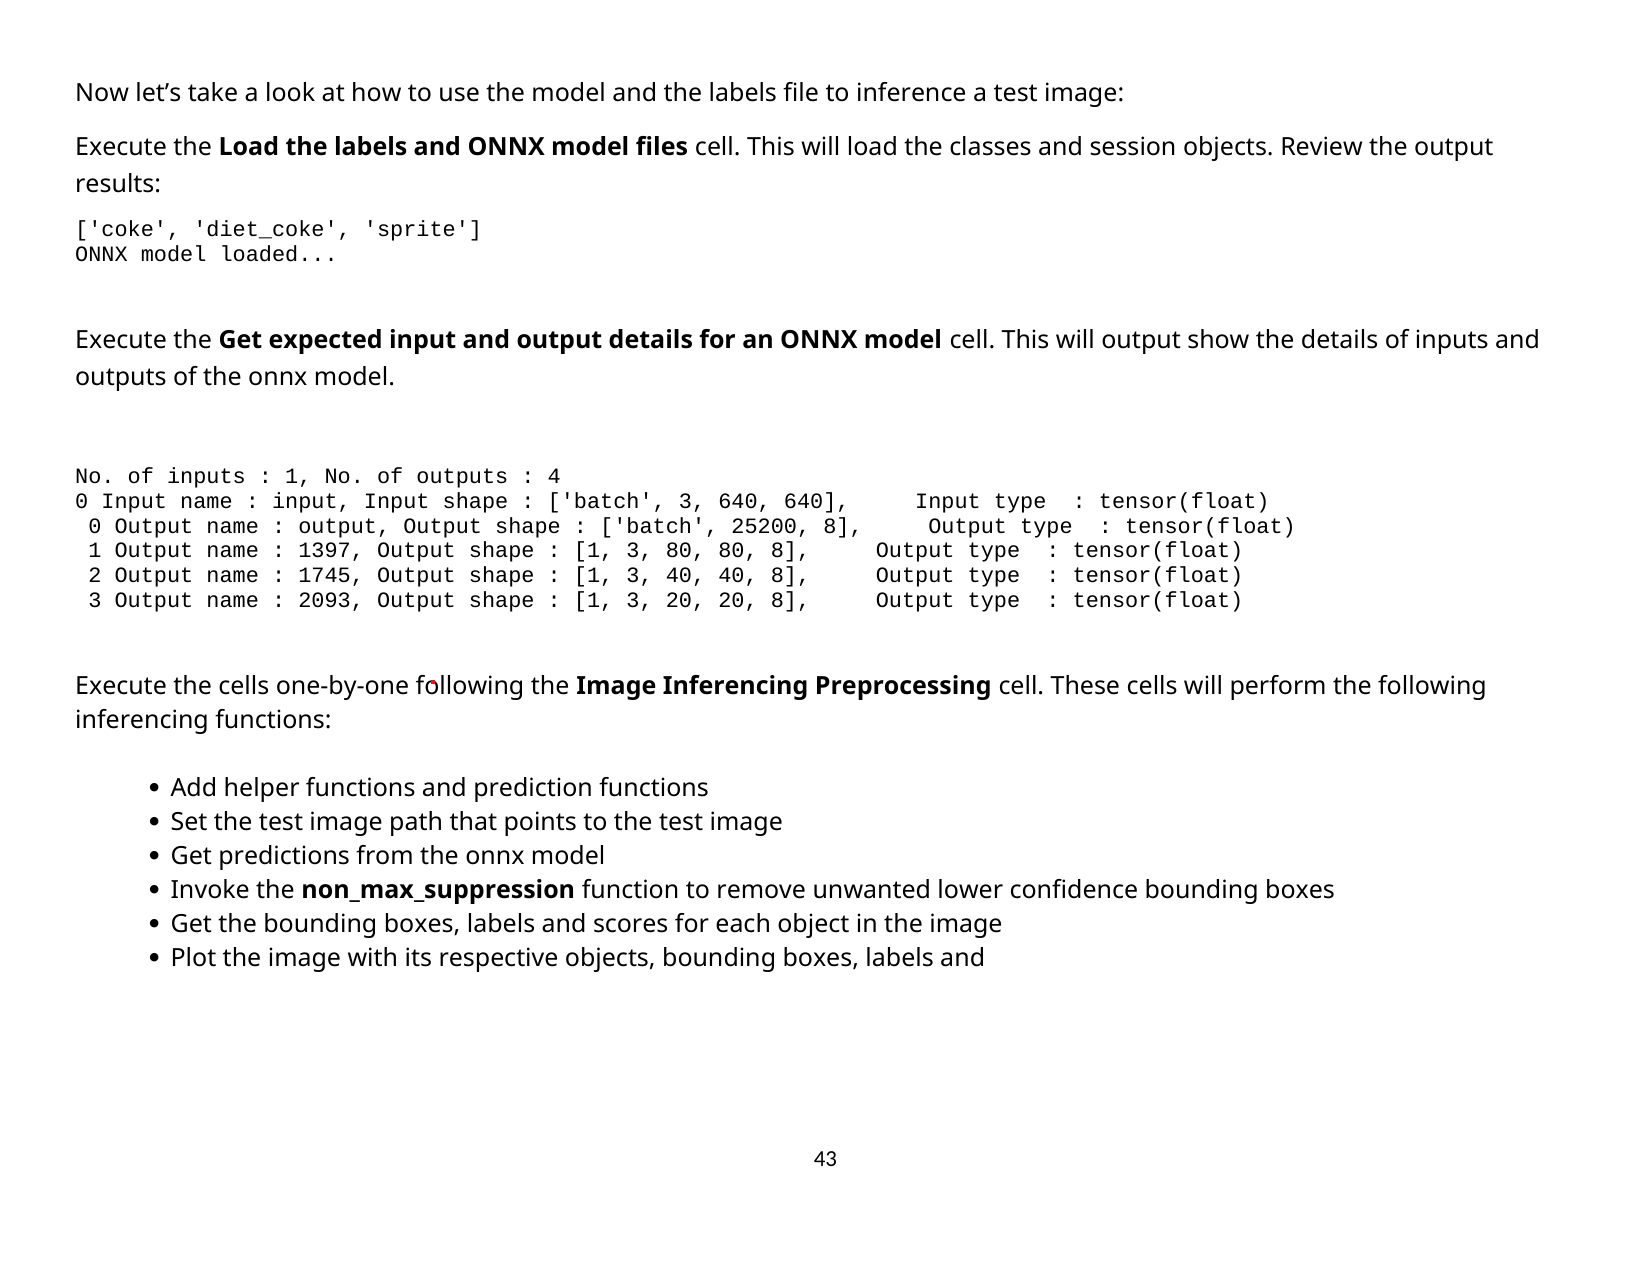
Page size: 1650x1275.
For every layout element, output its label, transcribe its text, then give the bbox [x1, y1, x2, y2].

list Add helper functions and prediction functions [150, 770, 1575, 804]
text 2 Output name : 1745, Output shape : [1, 3, 40, 40, 8], Output type : tensor(float) [75, 564, 1575, 589]
text Execute the cells one-by-one following the Image Inferencing Preprocessing cell. These cells will perform the following [75, 667, 1575, 702]
text ['coke', 'diet_coke', 'sprite'] [75, 219, 1575, 243]
list Invoke the non_max_suppression function to remove unwanted lower confidence bounding boxes [150, 872, 1575, 906]
text 0 Input name : input, Input shape : ['batch', 3, 640, 640], Input type : tensor(float) [75, 490, 1575, 515]
list Set the test image path that points to the test image [150, 804, 1575, 838]
text Now let’s take a look at how to use the model and the labels file to inference a test image: [75, 75, 1575, 109]
text ONNX model loaded... [75, 243, 1575, 268]
text 1 Output name : 1397, Output shape : [1, 3, 80, 80, 8], Output type : tensor(float) [75, 540, 1575, 564]
list Get the bounding boxes, labels and scores for each object in the image [150, 906, 1575, 940]
text inferencing functions: [75, 702, 1575, 736]
text No. of inputs : 1, No. of outputs : 4 [75, 465, 1575, 490]
text 0 Output name : output, Output shape : ['batch', 25200, 8], Output type : tensor(float) [75, 515, 1575, 540]
list Plot the image with its respective objects, bounding boxes, labels and [150, 940, 1575, 974]
text Execute the Get expected input and output details for an ONNX model cell. This will output show the details of inputs and outputs of the onnx model. [75, 322, 1575, 392]
list Get predictions from the onnx model [150, 838, 1575, 872]
text Execute the Load the labels and ONNX model files cell. This will load the classes and session objects. Review the output results: [75, 128, 1575, 199]
text 3 Output name : 2093, Output shape : [1, 3, 20, 20, 8], Output type : tensor(float) [75, 589, 1575, 614]
